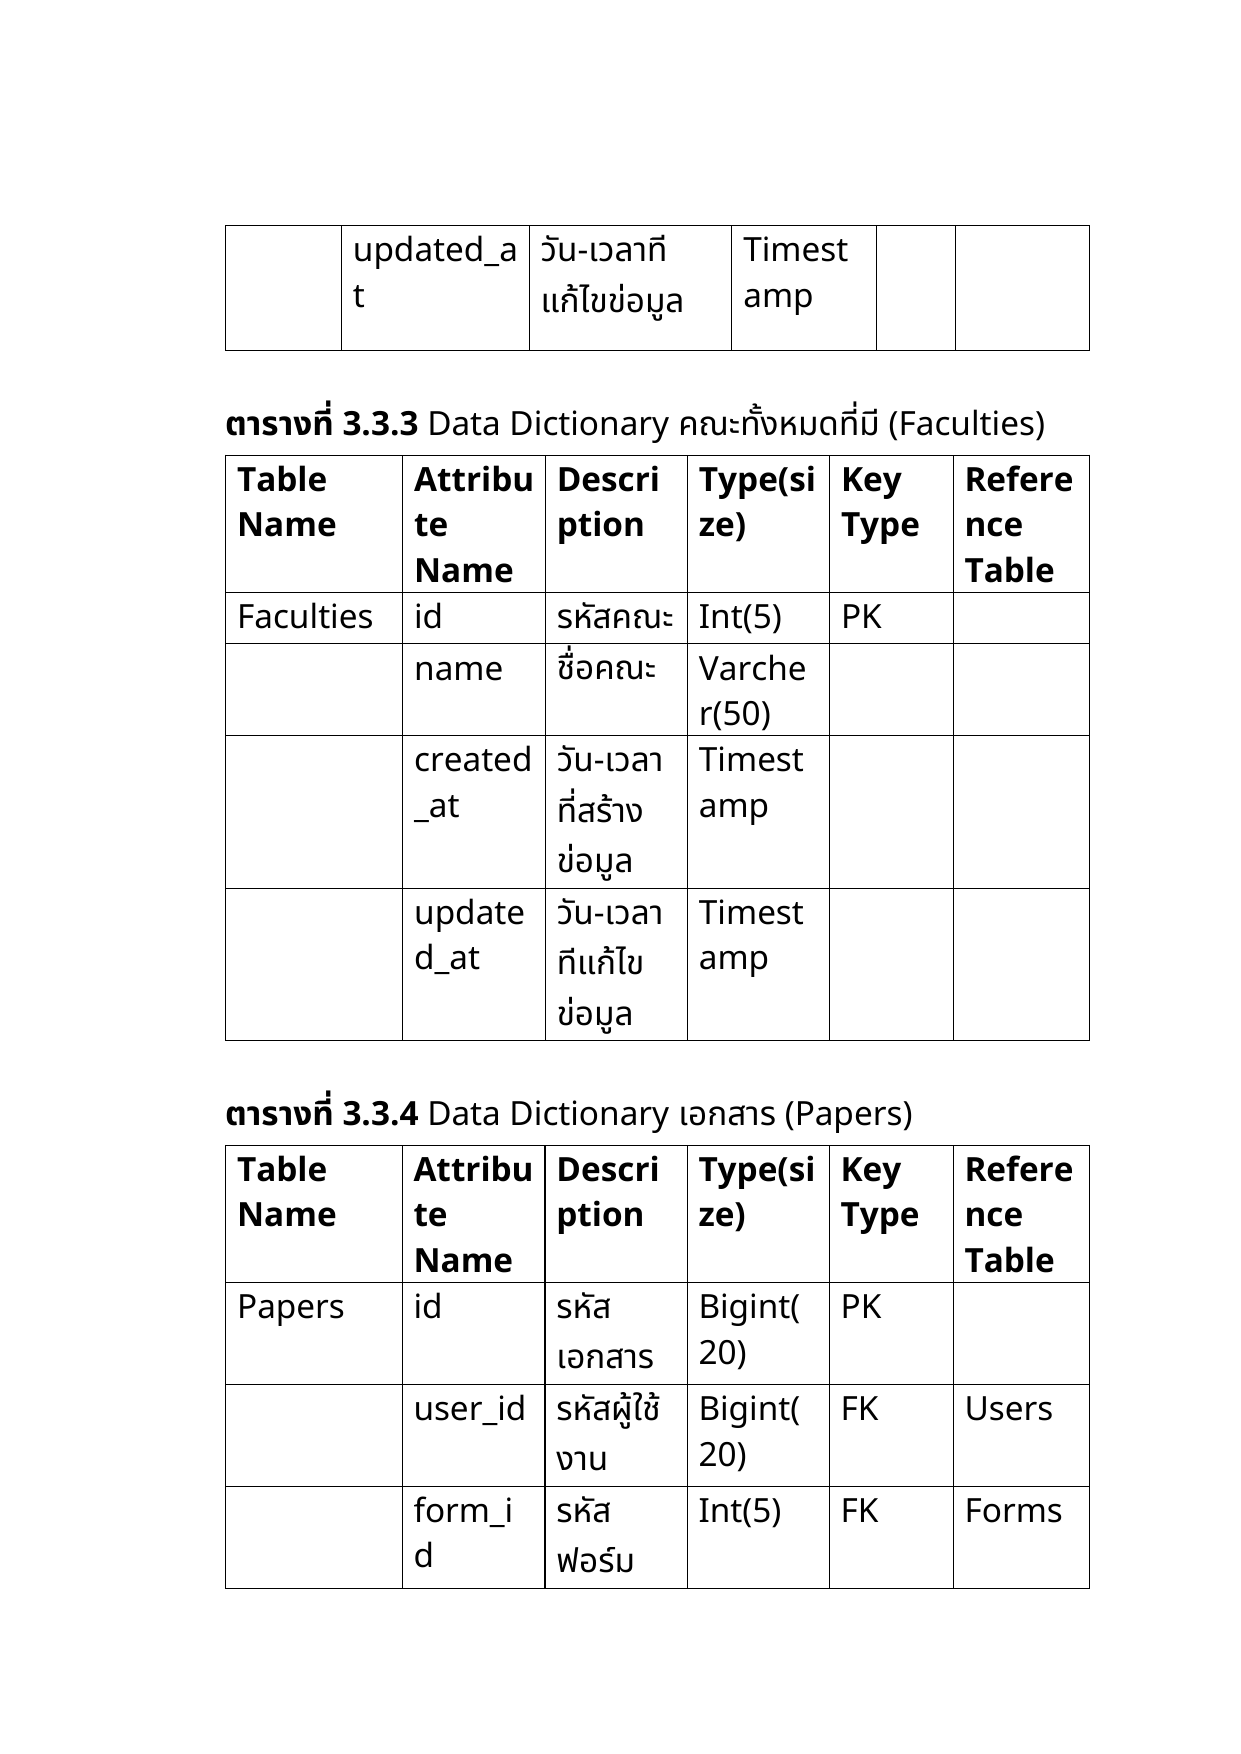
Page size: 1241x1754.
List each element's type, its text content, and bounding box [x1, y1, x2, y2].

table_header Table Name [226, 1146, 402, 1282]
table_header Key Type [830, 456, 953, 592]
table_cell id [403, 593, 545, 643]
table_cell [830, 736, 953, 888]
table_cell วัน-เวลาทีแก้ไขข่อมูล [546, 889, 687, 1040]
table_header Attribute Name [403, 456, 545, 592]
table_cell [226, 644, 402, 735]
table_cell Varcher(50) [688, 644, 829, 735]
table_cell Int(5) [688, 593, 829, 643]
table_cell Timestamp [688, 889, 829, 1040]
table_header Key Type [830, 1146, 953, 1282]
table_cell updated_at [403, 889, 545, 1040]
table_cell Users [954, 1385, 1089, 1486]
table_cell ชื่อคณะ [546, 644, 687, 735]
table_cell [954, 1283, 1089, 1384]
table_cell [954, 736, 1089, 888]
table_cell [226, 226, 341, 350]
table_cell PK [830, 593, 953, 643]
table_cell Papers [226, 1283, 402, 1384]
table_cell Timestamp [688, 736, 829, 888]
table_cell name [403, 644, 545, 735]
table_cell updated_at [342, 226, 529, 350]
table_cell Bigint(20) [688, 1283, 829, 1384]
table_cell รหัสคณะ [546, 593, 687, 643]
table_cell [877, 226, 955, 350]
table_header Reference Table [954, 1146, 1089, 1282]
text ตารางที่ 3.3.4 Data Dictionary เอกสาร (Papers) [225, 1090, 1090, 1141]
table_cell วัน-เวลาทีแก้ไขข่อมูล [530, 226, 731, 350]
table_cell Int(5) [688, 1487, 829, 1588]
table_cell created_at [403, 736, 545, 888]
table_header Description [546, 456, 687, 592]
table_cell [954, 889, 1089, 1040]
table_cell [830, 889, 953, 1040]
table_cell Timestamp [732, 226, 876, 350]
table_cell id [403, 1283, 544, 1384]
table_cell [226, 1385, 402, 1486]
table_header Reference Table [954, 456, 1089, 592]
table_cell Forms [954, 1487, 1089, 1588]
table_cell [954, 593, 1089, 643]
table_cell form_id [403, 1487, 544, 1588]
table_cell รหัสเอกสาร [546, 1283, 687, 1384]
table_cell Bigint(20) [688, 1385, 829, 1486]
table_cell รหัสผู้ใช้งาน [546, 1385, 687, 1486]
table_cell user_id [403, 1385, 544, 1486]
table_header Type(size) [688, 1146, 829, 1282]
table_header Table Name [226, 456, 402, 592]
table_cell [954, 644, 1089, 735]
table_cell [226, 1487, 402, 1588]
table_cell รหัสฟอร์ม [546, 1487, 687, 1588]
table_cell PK [830, 1283, 953, 1384]
table_cell [956, 226, 1089, 350]
table_cell [830, 644, 953, 735]
table_cell FK [830, 1385, 953, 1486]
table_cell Faculties [226, 593, 402, 643]
text ตารางที่ 3.3.3 Data Dictionary คณะทั้งหมดที่มี (Faculties) [225, 400, 1090, 451]
table_header Type(size) [688, 456, 829, 592]
table_header Attribute Name [403, 1146, 544, 1282]
table_cell วัน-เวลาที่สร้างข่อมูล [546, 736, 687, 888]
table_cell FK [830, 1487, 953, 1588]
table_cell [226, 736, 402, 888]
table_header Description [546, 1146, 687, 1282]
table_cell [226, 889, 402, 1040]
